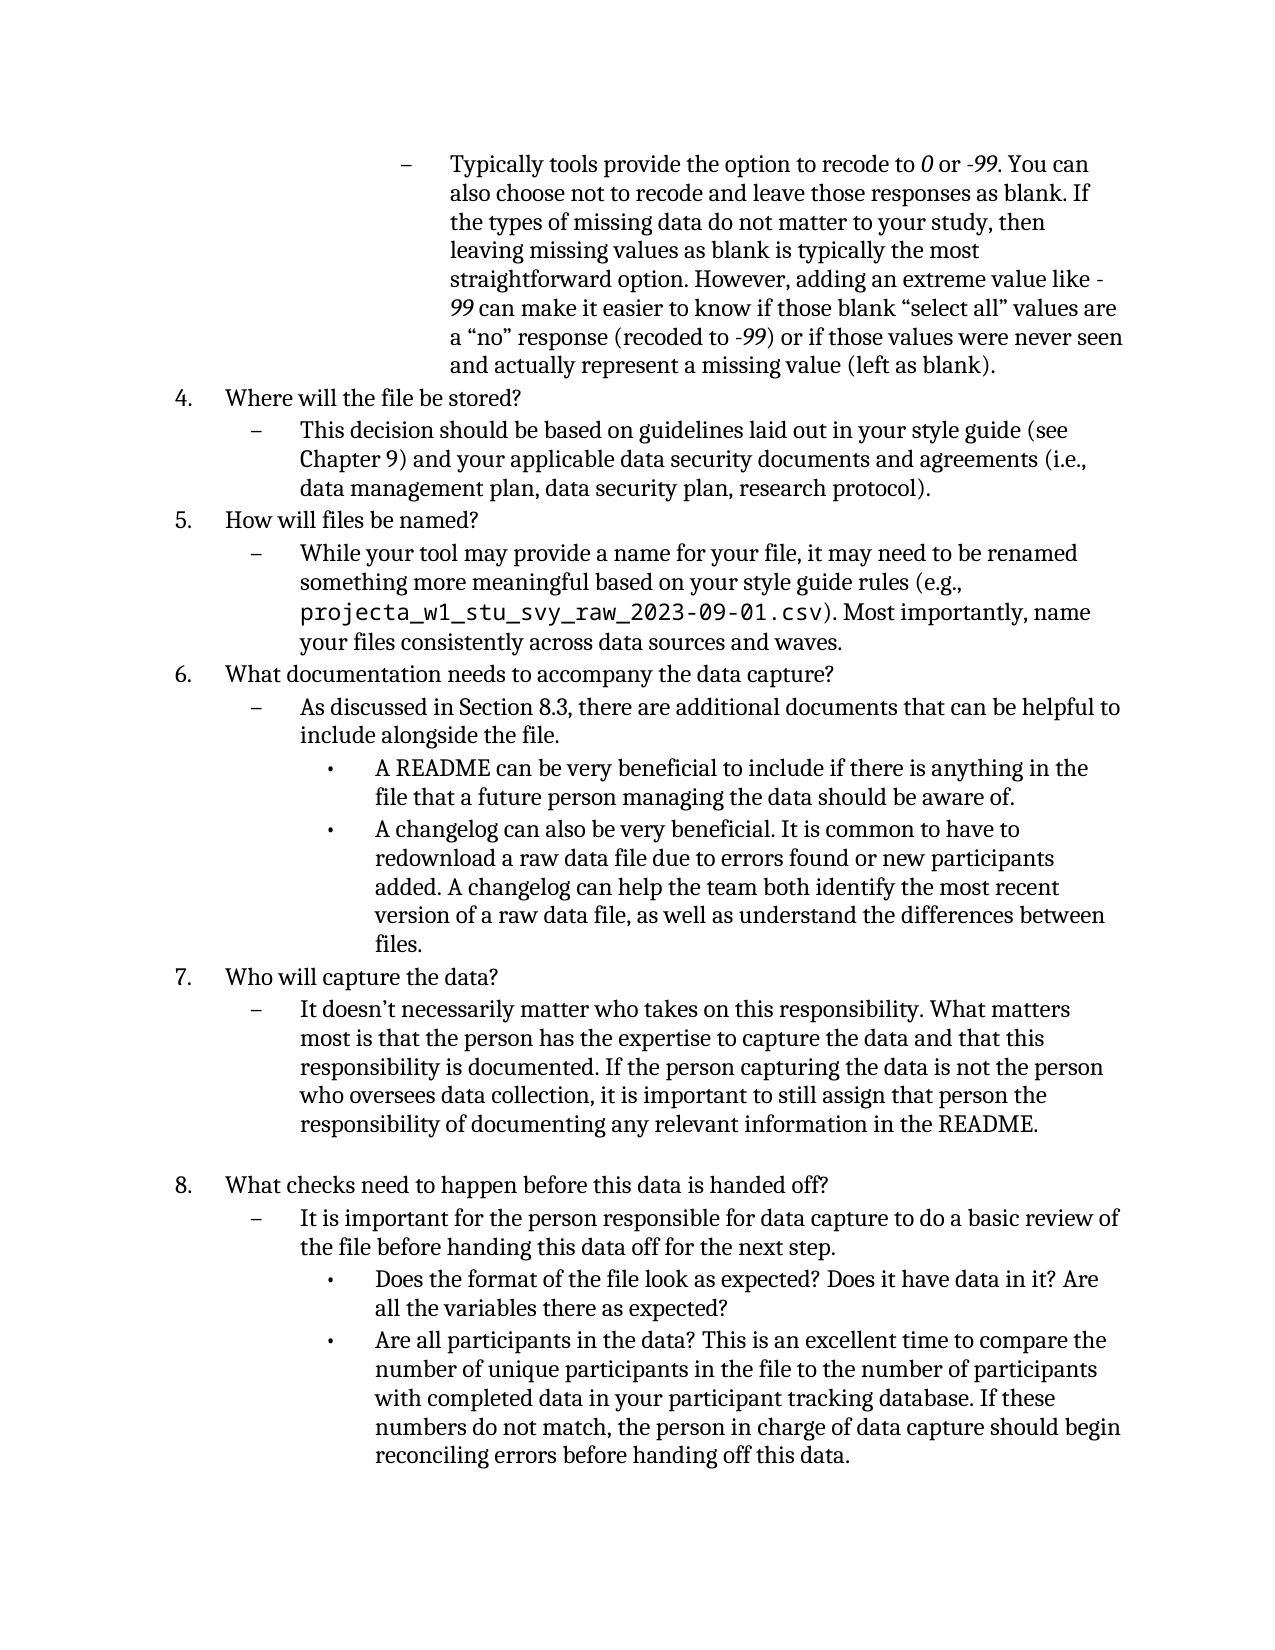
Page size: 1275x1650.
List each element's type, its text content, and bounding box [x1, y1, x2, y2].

list While your tool may provide a name for your file, it may need to be renamed something more meaningful based on your style guide rules (e.g., projecta_w1_stu_svy_raw_2023-09-01.csv). Most importantly, name your files consistently across data sources and waves. [250, 539, 1125, 656]
list Who will capture the data? [175, 962, 1125, 991]
list Does the format of the file look as expected? Does it have data in it? Are all the variables there as expected? [325, 1265, 1125, 1322]
list It doesn’t necessarily matter who takes on this responsibility. What matters most is that the person has the expertise to capture the data and that this responsibility is documented. If the person capturing the data is not the person who oversees data collection, it is important to still assign that person the responsibility of documenting any relevant information in the README. [250, 995, 1125, 1167]
list A changelog can also be very beneficial. It is common to have to redownload a raw data file due to errors found or new participants added. A changelog can help the team both identify the most recent version of a raw data file, as well as understand the differences between files. [325, 815, 1125, 959]
list It is important for the person responsible for data capture to do a basic review of the file before handing this data off for the next step. [250, 1204, 1125, 1261]
list Are all participants in the data? This is an excellent time to compare the number of unique participants in the file to the number of participants with completed data in your participant tracking database. If these numbers do not match, the person in charge of data capture should begin reconciling errors before handing off this data. [325, 1326, 1125, 1470]
list What documentation needs to accompany the data capture? [175, 660, 1125, 689]
list Where will the file be stored? [175, 384, 1125, 412]
list How will files be named? [175, 506, 1125, 535]
list Typically tools provide the option to recode to 0 or -99. You can also choose not to recode and leave those responses as blank. If the types of missing data do not matter to your study, then leaving missing values as blank is typically the most straightforward option. However, adding an extreme value like -99 can make it easier to know if those blank “select all” values are a “no” response (recoded to -99) or if those values were never seen and actually represent a missing value (left as blank). [400, 150, 1125, 380]
list This decision should be based on guidelines laid out in your style guide (see Chapter 9) and your applicable data security documents and agreements (i.e., data management plan, data security plan, research protocol). [250, 416, 1125, 502]
list As discussed in Section 8.3, there are additional documents that can be helpful to include alongside the file. [250, 692, 1125, 750]
list A README can be very beneficial to include if there is anything in the file that a future person managing the data should be aware of. [325, 754, 1125, 811]
list What checks need to happen before this data is handed off? [175, 1171, 1125, 1200]
